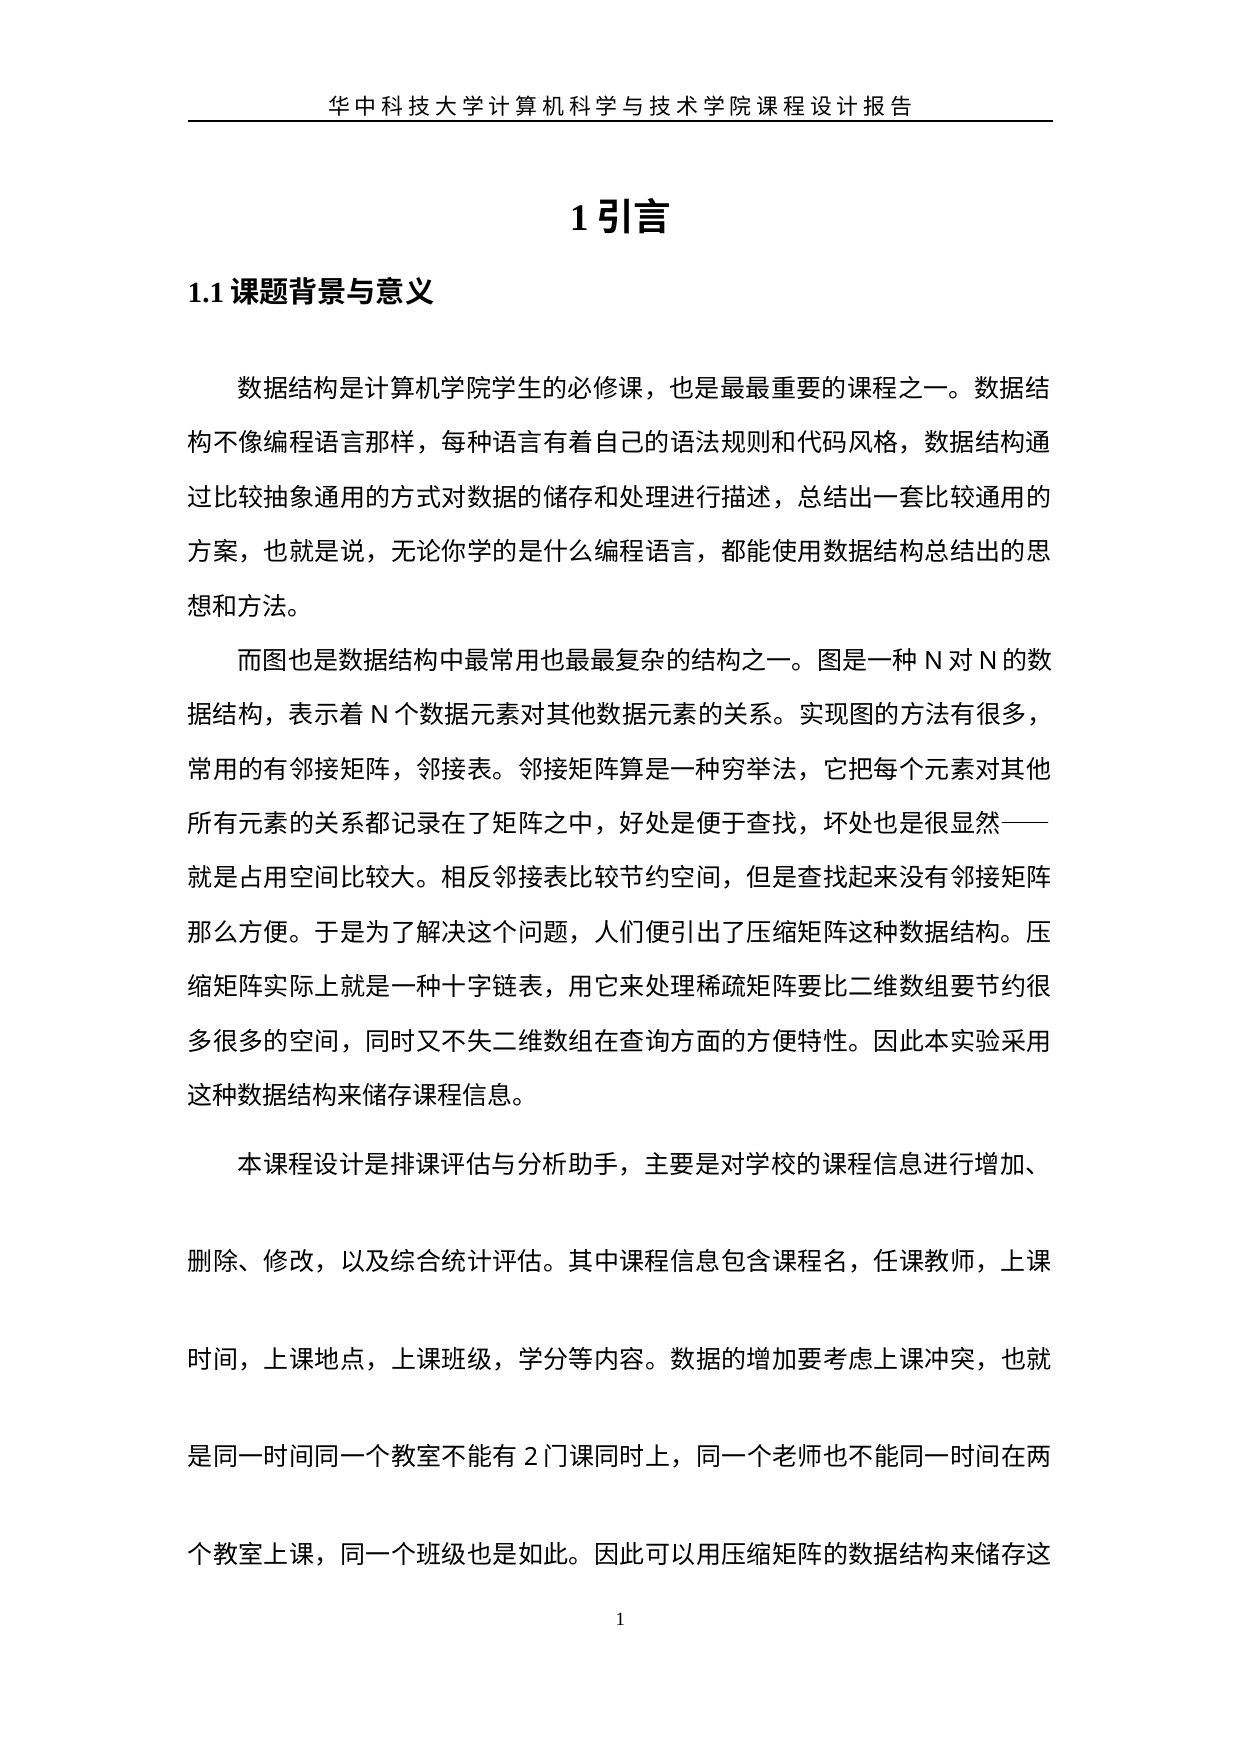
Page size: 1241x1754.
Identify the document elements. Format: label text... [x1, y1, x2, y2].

text 数据结构是计算机学院学生的必修课，也是最最重要的课程之一。数据结构不像编程语言那样，每种语言有着自己的语法规则和代码风格，数据结构通过比较抽象通用的方式对数据的储存和处理进行描述，总结出一套比较通用的方案，也就是说，无论你学的是什么编程语言，都能使用数据结构总结出的思想和方法。 [187, 368, 1053, 622]
text 而图也是数据结构中最常用也最最复杂的结构之一。图是一种N对N的数据结构，表示着N个数据元素对其他数据元素的关系。实现图的方法有很多，常用的有邻接矩阵，邻接表。邻接矩阵算是一种穷举法，它把每个元素对其他所有元素的关系都记录在了矩阵之中，好处是便于查找，坏处也是很显然——就是占用空间比较大。相反邻接表比较节约空间，但是查找起来没有邻接矩阵那么方便。于是为了解决这个问题，人们便引出了压缩矩阵这种数据结构。压缩矩阵实际上就是一种十字链表，用它来处理稀疏矩阵要比二维数组要节约很多很多的空间，同时又不失二维数组在查询方面的方便特性。因此本实验采用这种数据结构来储存课程信息。 [187, 640, 1053, 1112]
subtitle 1引言 [187, 187, 1053, 241]
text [187, 1130, 1053, 1585]
subtitle 1.1课题背景与意义 [187, 268, 1053, 311]
